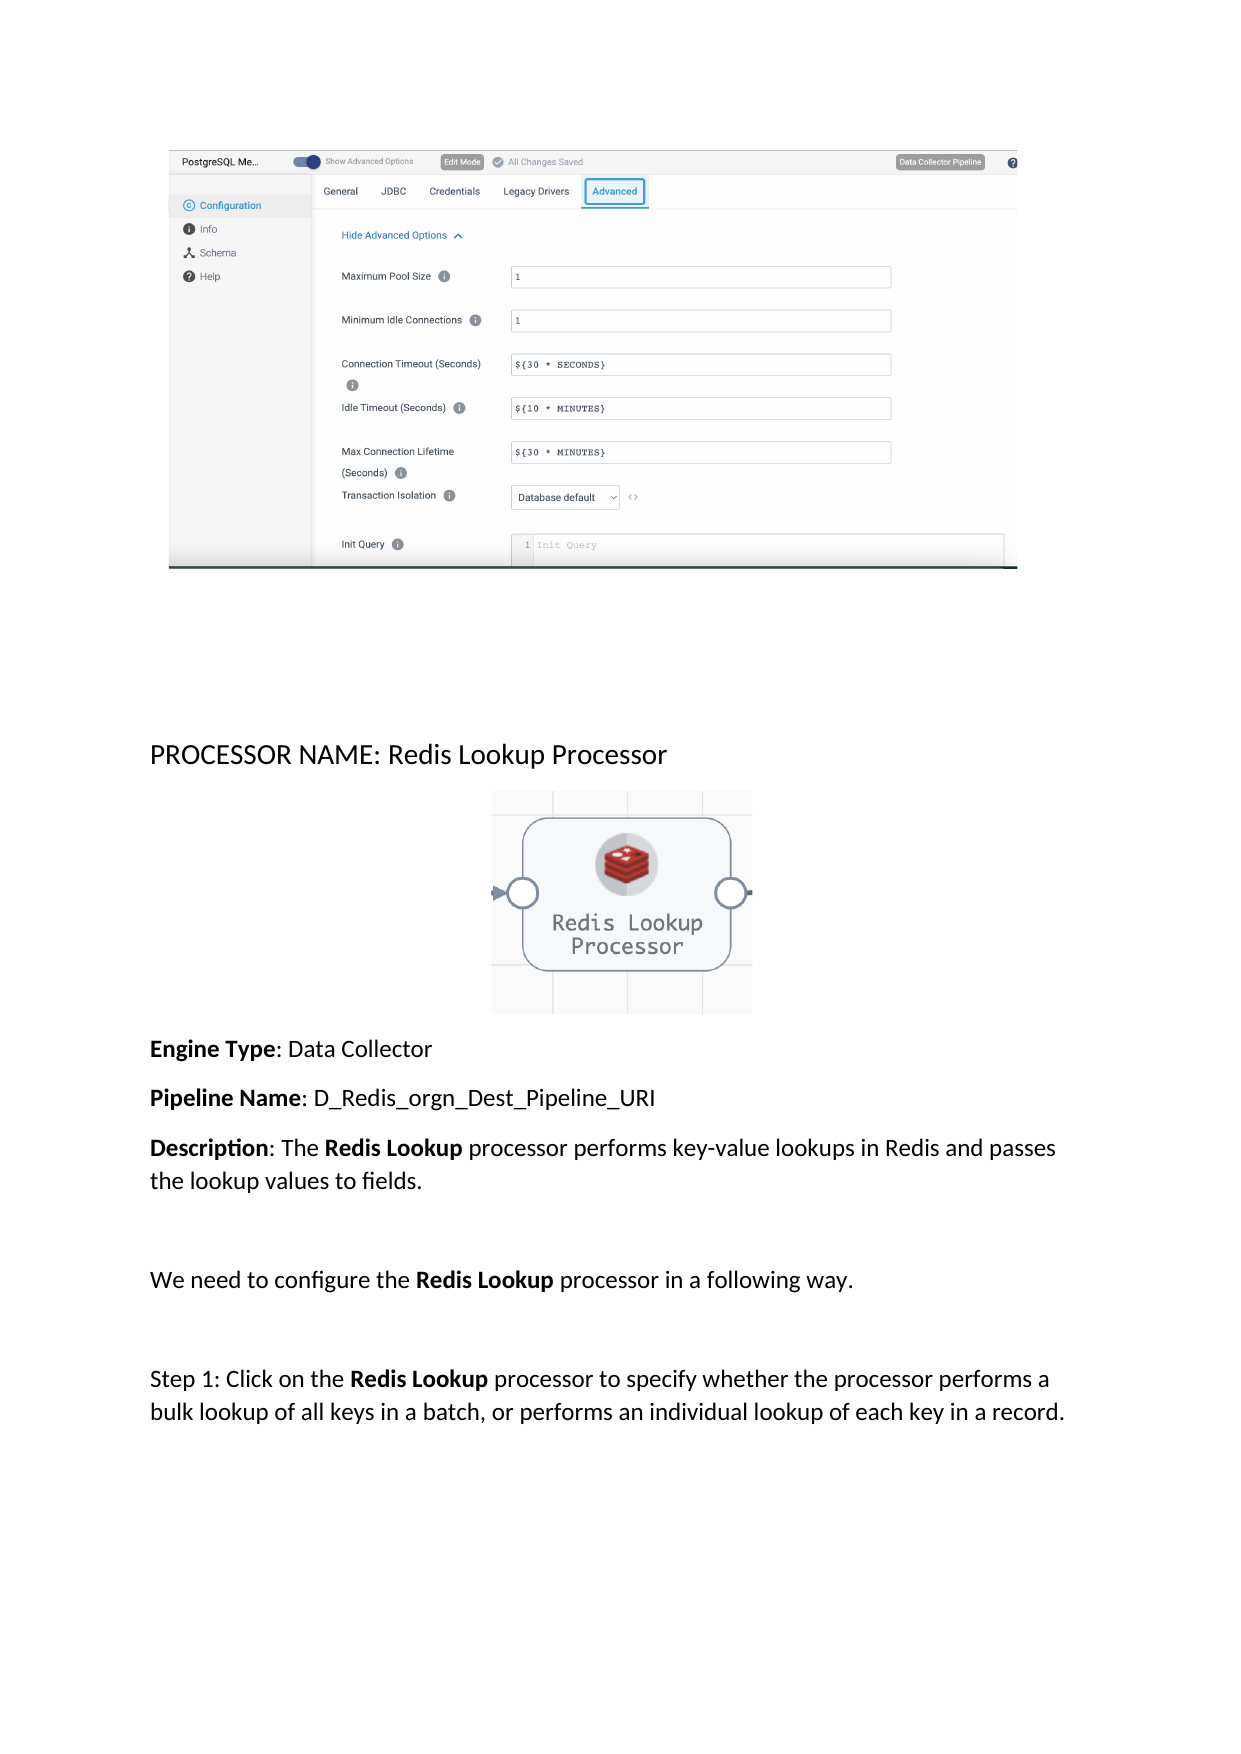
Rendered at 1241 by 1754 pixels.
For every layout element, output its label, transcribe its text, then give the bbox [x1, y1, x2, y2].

text Engine Type: Data Collector [150, 1033, 1090, 1063]
text PROCESSOR NAME: Redis Lookup Processor [150, 736, 1090, 772]
text Step 1: Click on the Redis Lookup processor to specify whether the processor performs a bulk lookup of all keys in a batch, or performs an individual lookup of each key in a record. [150, 1363, 1090, 1427]
text Pipeline Name: D_Redis_orgn_Dest_Pipeline_URI [150, 1082, 1090, 1113]
text Description: The Redis Lookup processor performs key-value lookups in Redis and passes the lookup values to fields. [150, 1132, 1090, 1195]
text We need to configure the Redis Lookup processor in a following way. [150, 1264, 1090, 1294]
